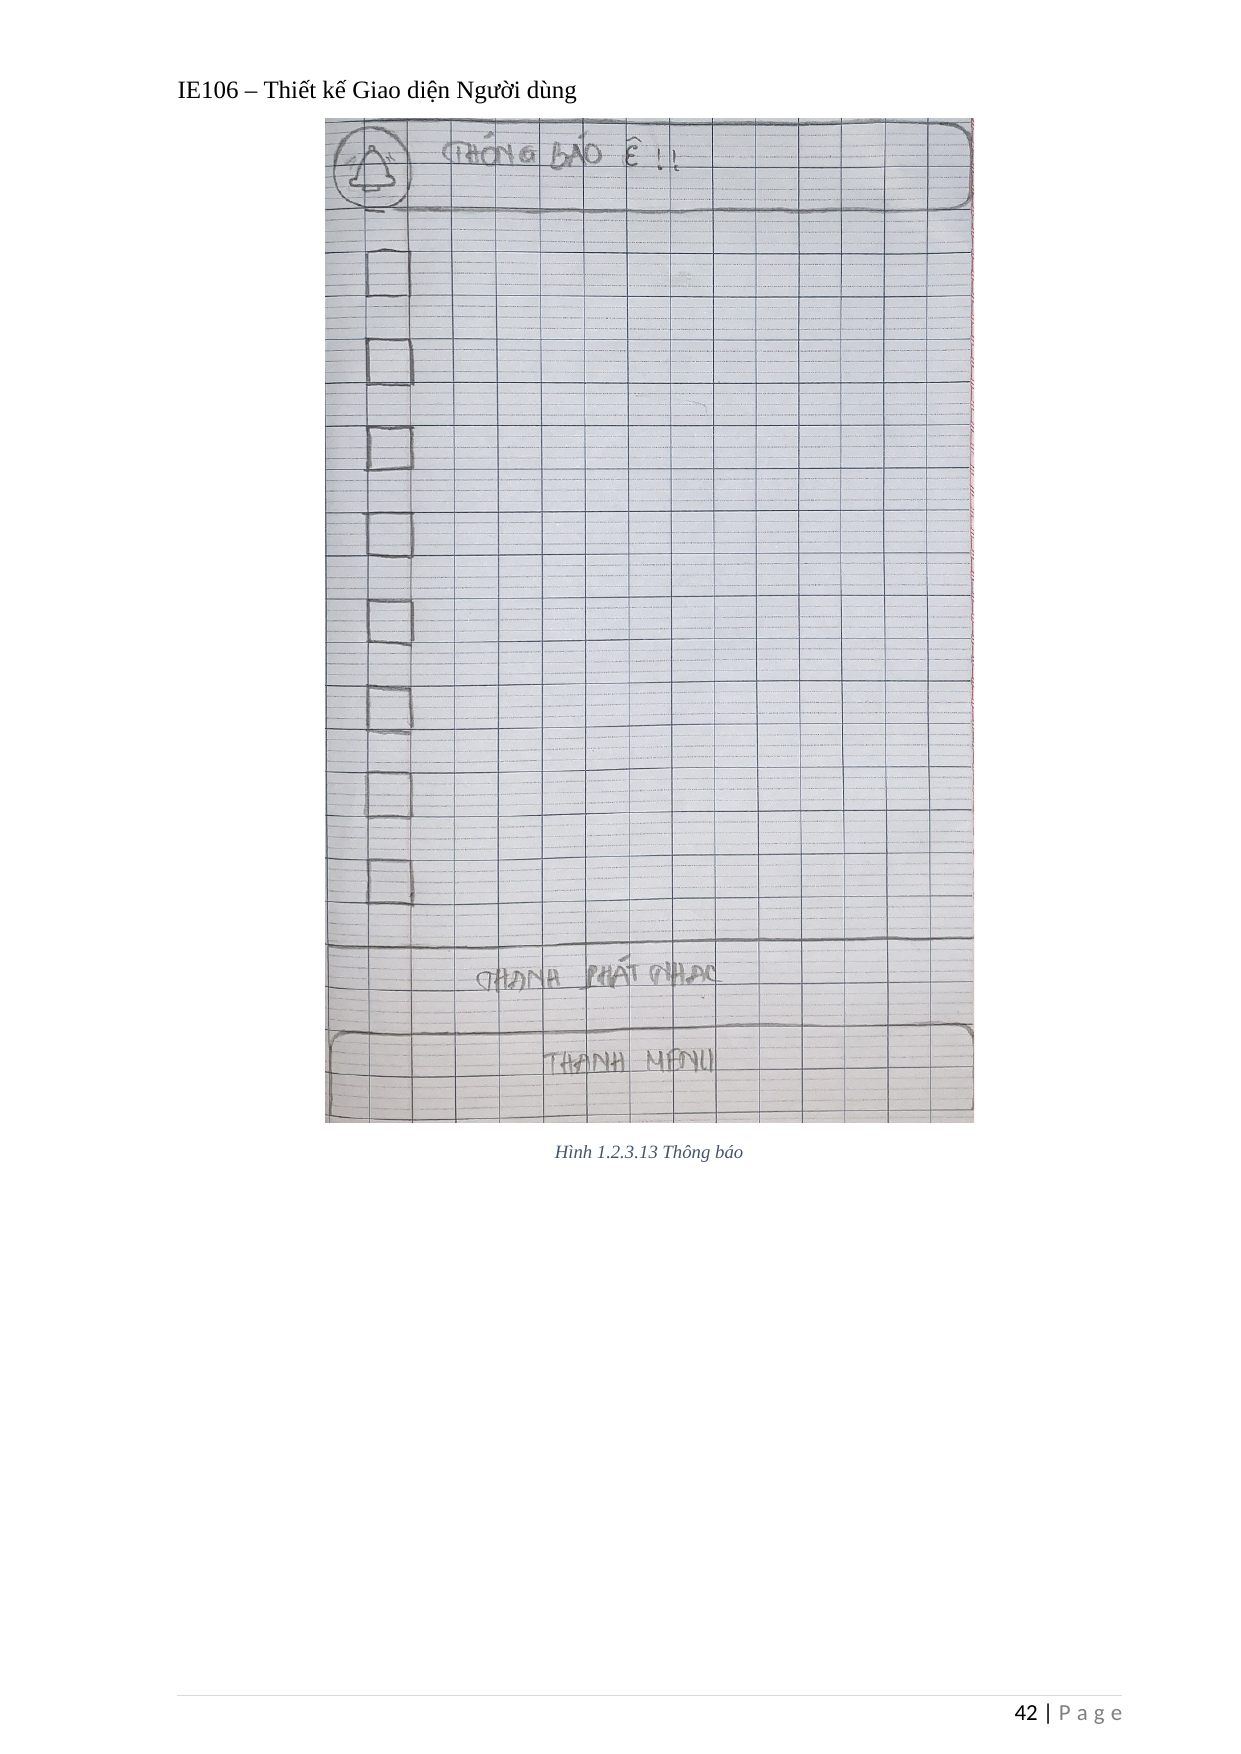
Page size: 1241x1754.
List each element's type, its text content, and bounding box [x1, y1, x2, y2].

text Hình 1.2.3.13 Thông báo [177, 1141, 1122, 1163]
picture [325, 118, 975, 1123]
